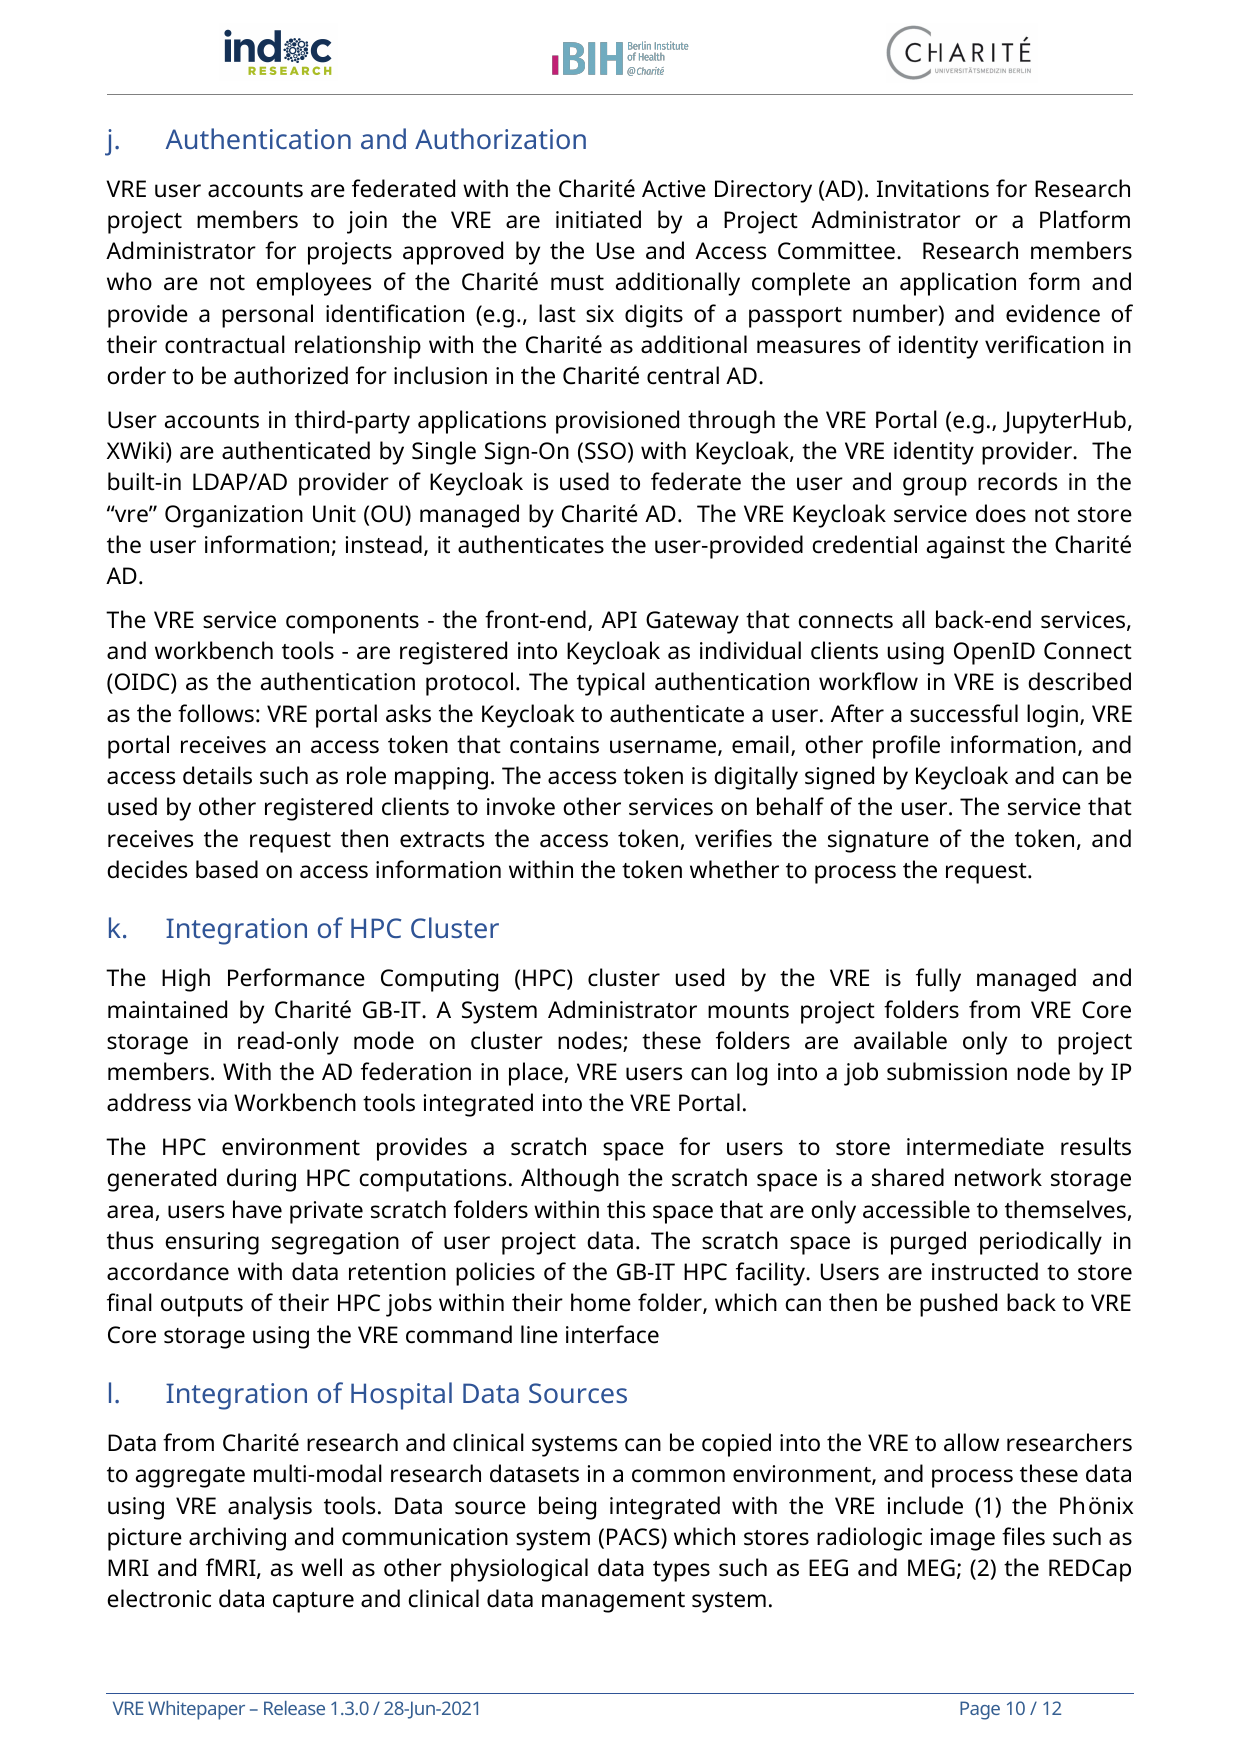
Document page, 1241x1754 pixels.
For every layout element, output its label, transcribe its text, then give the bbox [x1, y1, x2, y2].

picture [885, 23, 1039, 83]
text The High Performance Computing (HPC) cluster used by the VRE is fully managed and maintained by Charité GB-IT. A System Administrator mounts project folders from VRE Core storage in read-only mode on cluster nodes; these folders are available only to project members. With the AD federation in place, VRE users can log into a job submission node by IP address via Workbench tools integrated into the VRE Portal. [106, 962, 1134, 1118]
text VRE user accounts are federated with the Charité Active Directory (AD). Invitations for Research project members to join the VRE are initiated by a Project Administrator or a Platform Administrator for projects approved by the Use and Access Committee. Research members who are not employees of the Charité must additionally complete an application form and provide a personal identification (e.g., last six digits of a passport number) and evidence of their contractual relationship with the Charité as additional measures of identity verification in order to be authorized for inclusion in the Charité central AD. [106, 172, 1134, 391]
picture [218, 23, 338, 81]
list Integration of HPC Cluster [106, 910, 1134, 947]
list Integration of Hospital Data Sources [106, 1375, 1134, 1412]
picture [540, 23, 700, 94]
list Authentication and Authorization [106, 120, 1134, 157]
text User accounts in third-party applications provisioned through the VRE Portal (e.g., JupyterHub, XWiki) are authenticated by Single Sign-On (SSO) with Keycloak, the VRE identity provider. The built-in LDAP/AD provider of Keycloak is used to federate the user and group records in the “vre” Organization Unit (OU) managed by Charité AD. The VRE Keycloak service does not store the user information; instead, it authenticates the user-provided credential against the Charité AD. [106, 404, 1134, 591]
text The VRE service components - the front-end, API Gateway that connects all back-end services, and workbench tools - are registered into Keycloak as individual clients using OpenID Connect (OIDC) as the authentication protocol. The typical authentication workflow in VRE is described as the follows: VRE portal asks the Keycloak to authenticate a user. After a successful login, VRE portal receives an access token that contains username, email, other profile information, and access details such as role mapping. The access token is digitally signed by Keycloak and can be used by other registered clients to invoke other services on behalf of the user. The service that receives the request then extracts the access token, verifies the signature of the token, and decides based on access information within the token whether to process the request. [106, 604, 1134, 885]
text The HPC environment provides a scratch space for users to store intermediate results generated during HPC computations. Although the scratch space is a shared network storage area, users have private scratch folders within this space that are only accessible to themselves, thus ensuring segregation of user project data. The scratch space is purged periodically in accordance with data retention policies of the GB-IT HPC facility. Users are instructed to store final outputs of their HPC jobs within their home folder, which can then be pushed back to VRE Core storage using the VRE command line interface [106, 1131, 1134, 1350]
text Data from Charité research and clinical systems can be copied into the VRE to allow researchers to aggregate multi-modal research datasets in a common environment, and process these data using VRE analysis tools. Data source being integrated with the VRE include (1) the Phönix picture archiving and communication system (PACS) which stores radiologic image files such as MRI and fMRI, as well as other physiological data types such as EEG and MEG; (2) the REDCap electronic data capture and clinical data management system. [106, 1427, 1134, 1614]
